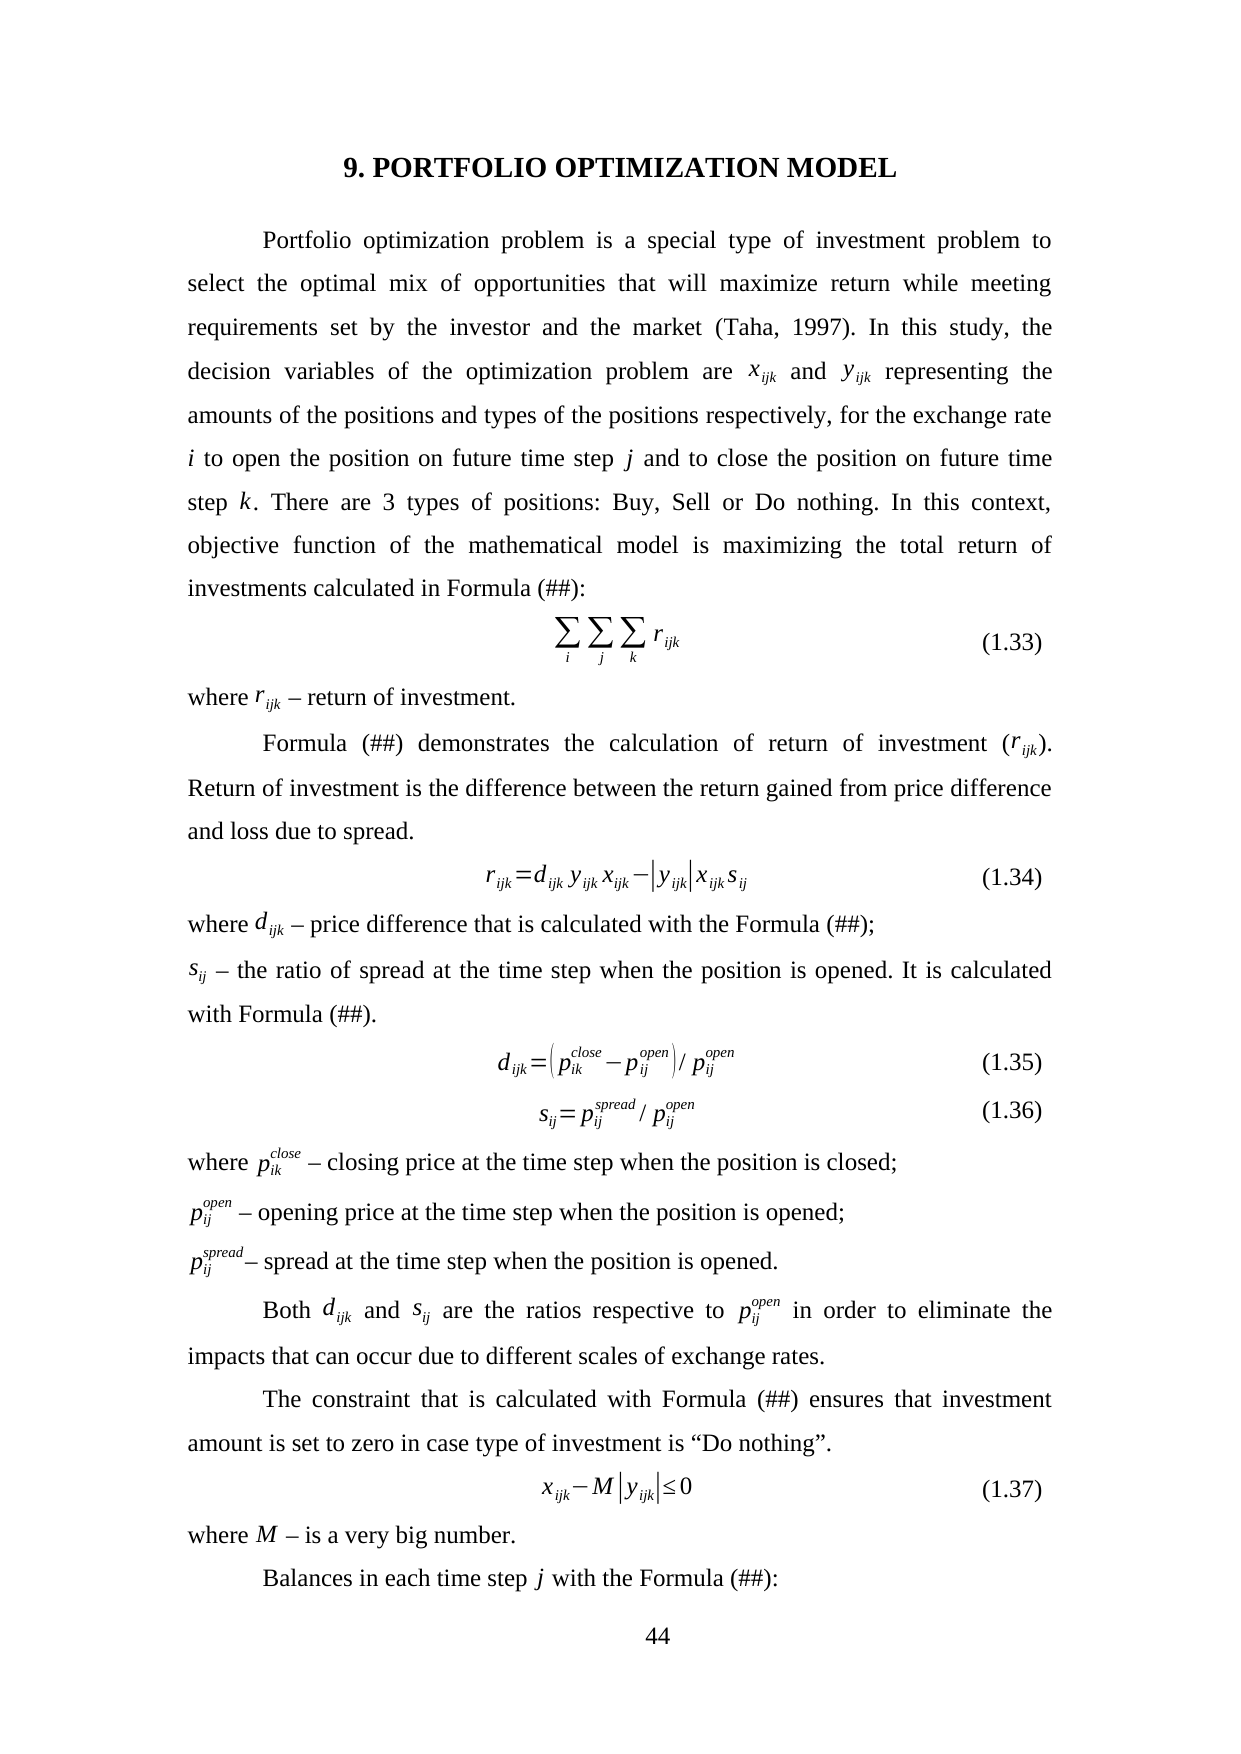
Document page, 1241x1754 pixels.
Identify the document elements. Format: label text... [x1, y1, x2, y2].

text Portfolio optimization problem is a special type of investment problem to select the optimal mix of opportunities that will maximize return while meeting requirements set by the investor and the market . In this study, the decision variables of the optimization problem are and representing the amounts of the positions and types of the positions respectively, for the exchange rate to open the position on future time step and to close the position on future time step . There are 3 types of positions: Buy, Sell or Do nothing. In this context, objective function of the mathematical model is maximizing the total return of investments calculated in Formula (##): [187, 225, 1053, 602]
text – opening price at the time step when the position is opened; [187, 1194, 1053, 1228]
text where – is a very big number. [187, 1520, 1053, 1548]
table_header [970, 616, 1053, 681]
table_header [970, 1471, 1053, 1520]
table_header [188, 1471, 970, 1520]
table_cell [970, 1095, 1053, 1144]
table_header [188, 859, 970, 908]
text – spread at the time step when the position is opened. [187, 1243, 1053, 1278]
text The constraint that is calculated with Formula (##) ensures that investment amount is set to zero in case type of investment is “Do nothing”. [187, 1384, 1053, 1456]
table_header [188, 1042, 970, 1095]
table_header [970, 1042, 1053, 1095]
table_header [188, 616, 970, 681]
text Balances in each time step with the Formula (##): [187, 1563, 1053, 1592]
table_header [970, 859, 1053, 908]
text where – closing price at the time step when the position is closed; [187, 1144, 1053, 1179]
subtitle Portfolio OPTIMIZATION MODEL [187, 150, 1053, 183]
table_cell [188, 1095, 970, 1144]
text Formula (##) demonstrates the calculation of return of investment (). Return of investment is the difference between the return gained from price difference and loss due to spread. [187, 727, 1053, 844]
text – the ratio of spread at the time step when the position is opened. It is calculated with Formula (##). [187, 953, 1053, 1028]
text where – return of investment. [187, 681, 1053, 712]
text where – price difference that is calculated with the Formula (##); [187, 908, 1053, 939]
text Both and are the ratios respective to in order to eliminate the impacts that can occur due to different scales of exchange rates. [187, 1292, 1053, 1370]
